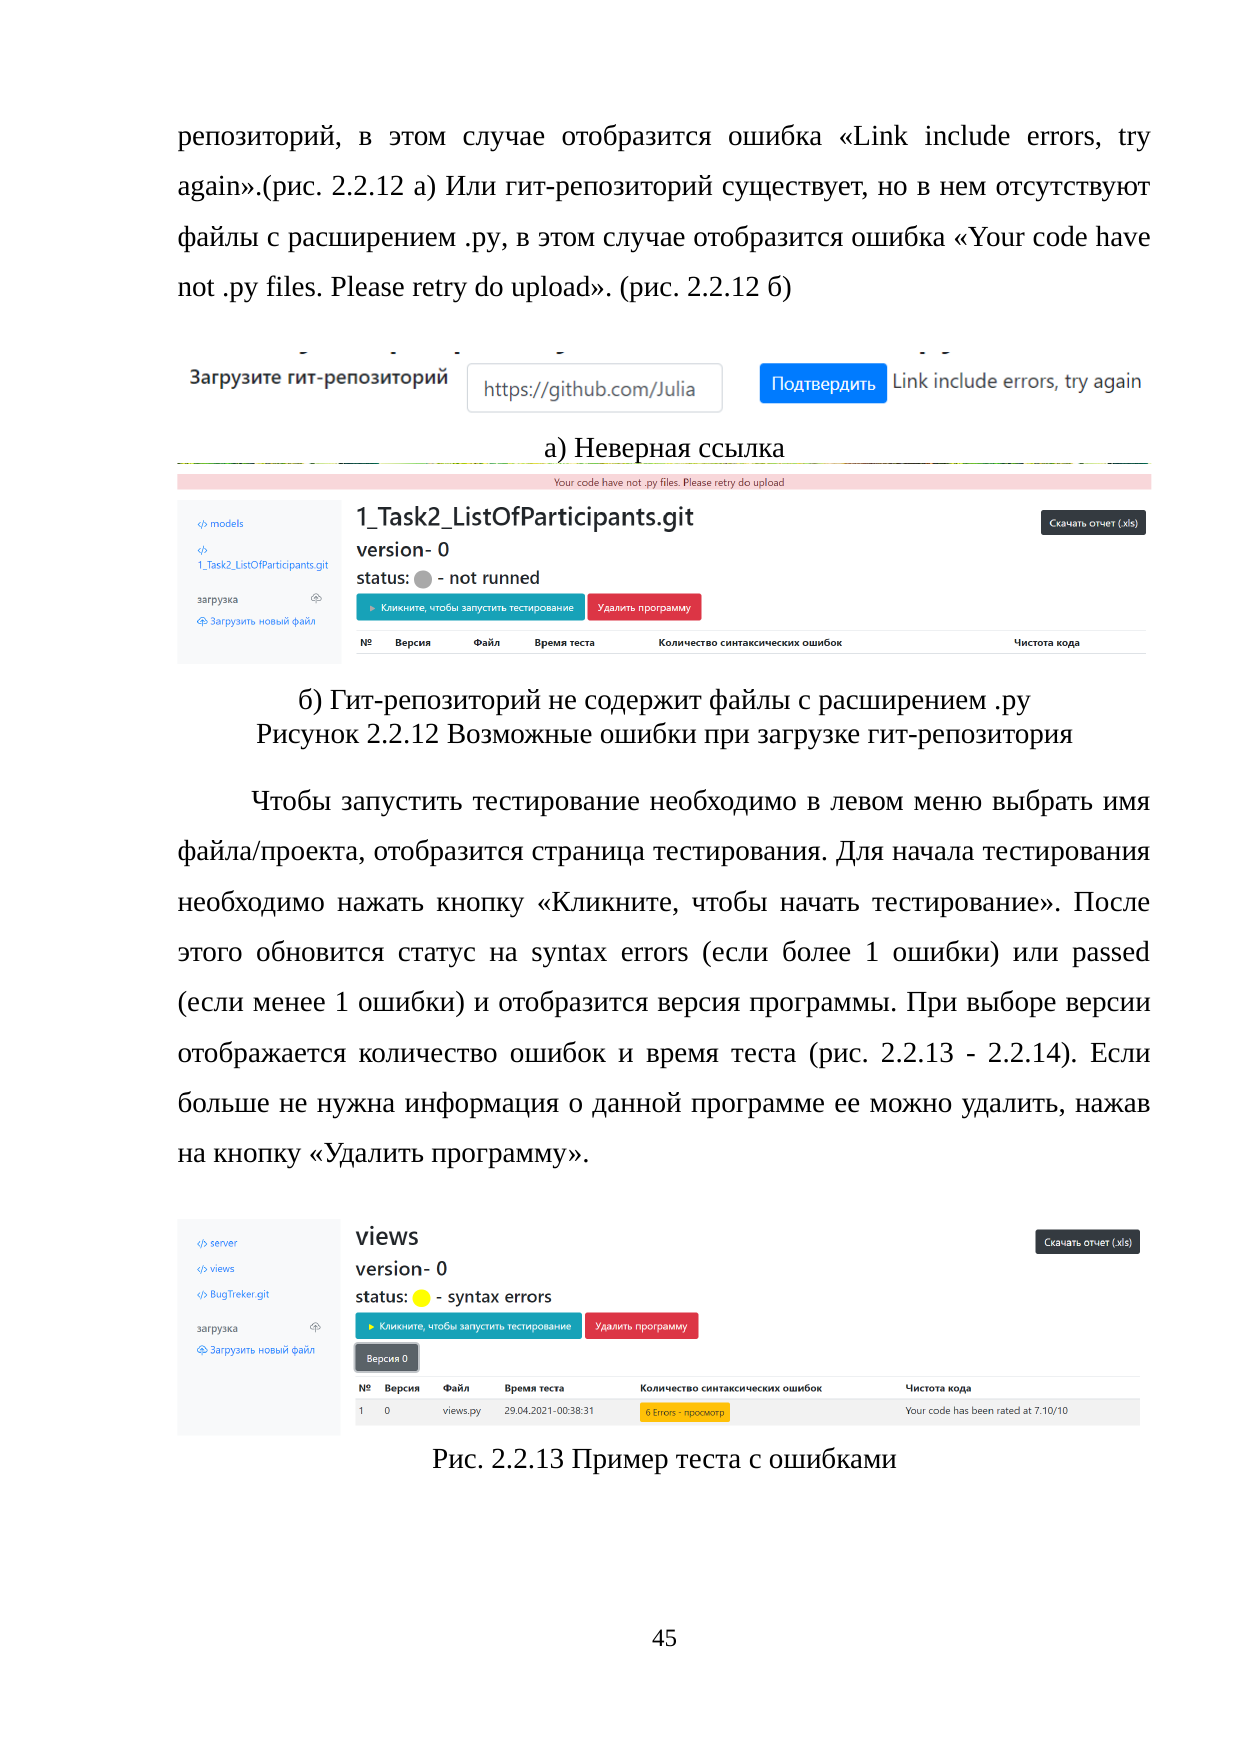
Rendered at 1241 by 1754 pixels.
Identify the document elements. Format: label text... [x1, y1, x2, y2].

picture [177, 463, 1152, 683]
text Чтобы запустить тестирование необходимо в левом меню выбрать имя файла/проекта, отобразится страница тестирования. Для начала тестирования необходимо нажать кнопку «Кликните, чтобы начать тестирование». После этого обновится статус на syntax errors (если более 1 ошибки) или passed (если менее 1 ошибки) и отобразится версия программы. При выборе версии отображается количество ошибок и время теста (рис. 2.2.13 - 2.2.14). Если больше не нужна информация о данной программе ее можно удалить, нажав на кнопку «Удалить программу». [177, 783, 1152, 1169]
text а) Неверная ссылка [177, 431, 1152, 463]
text Рисунок 2.2.12 Возможные ошибки при загрузке гит-репозитория [177, 716, 1152, 749]
text Рис. 2.2.13 Пример теста с ошибками [177, 1442, 1152, 1475]
picture [177, 352, 1152, 431]
picture [177, 1219, 1152, 1442]
text б) Гит-репозиторий не содержит файлы с расширением .py [177, 683, 1152, 716]
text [177, 118, 1152, 303]
